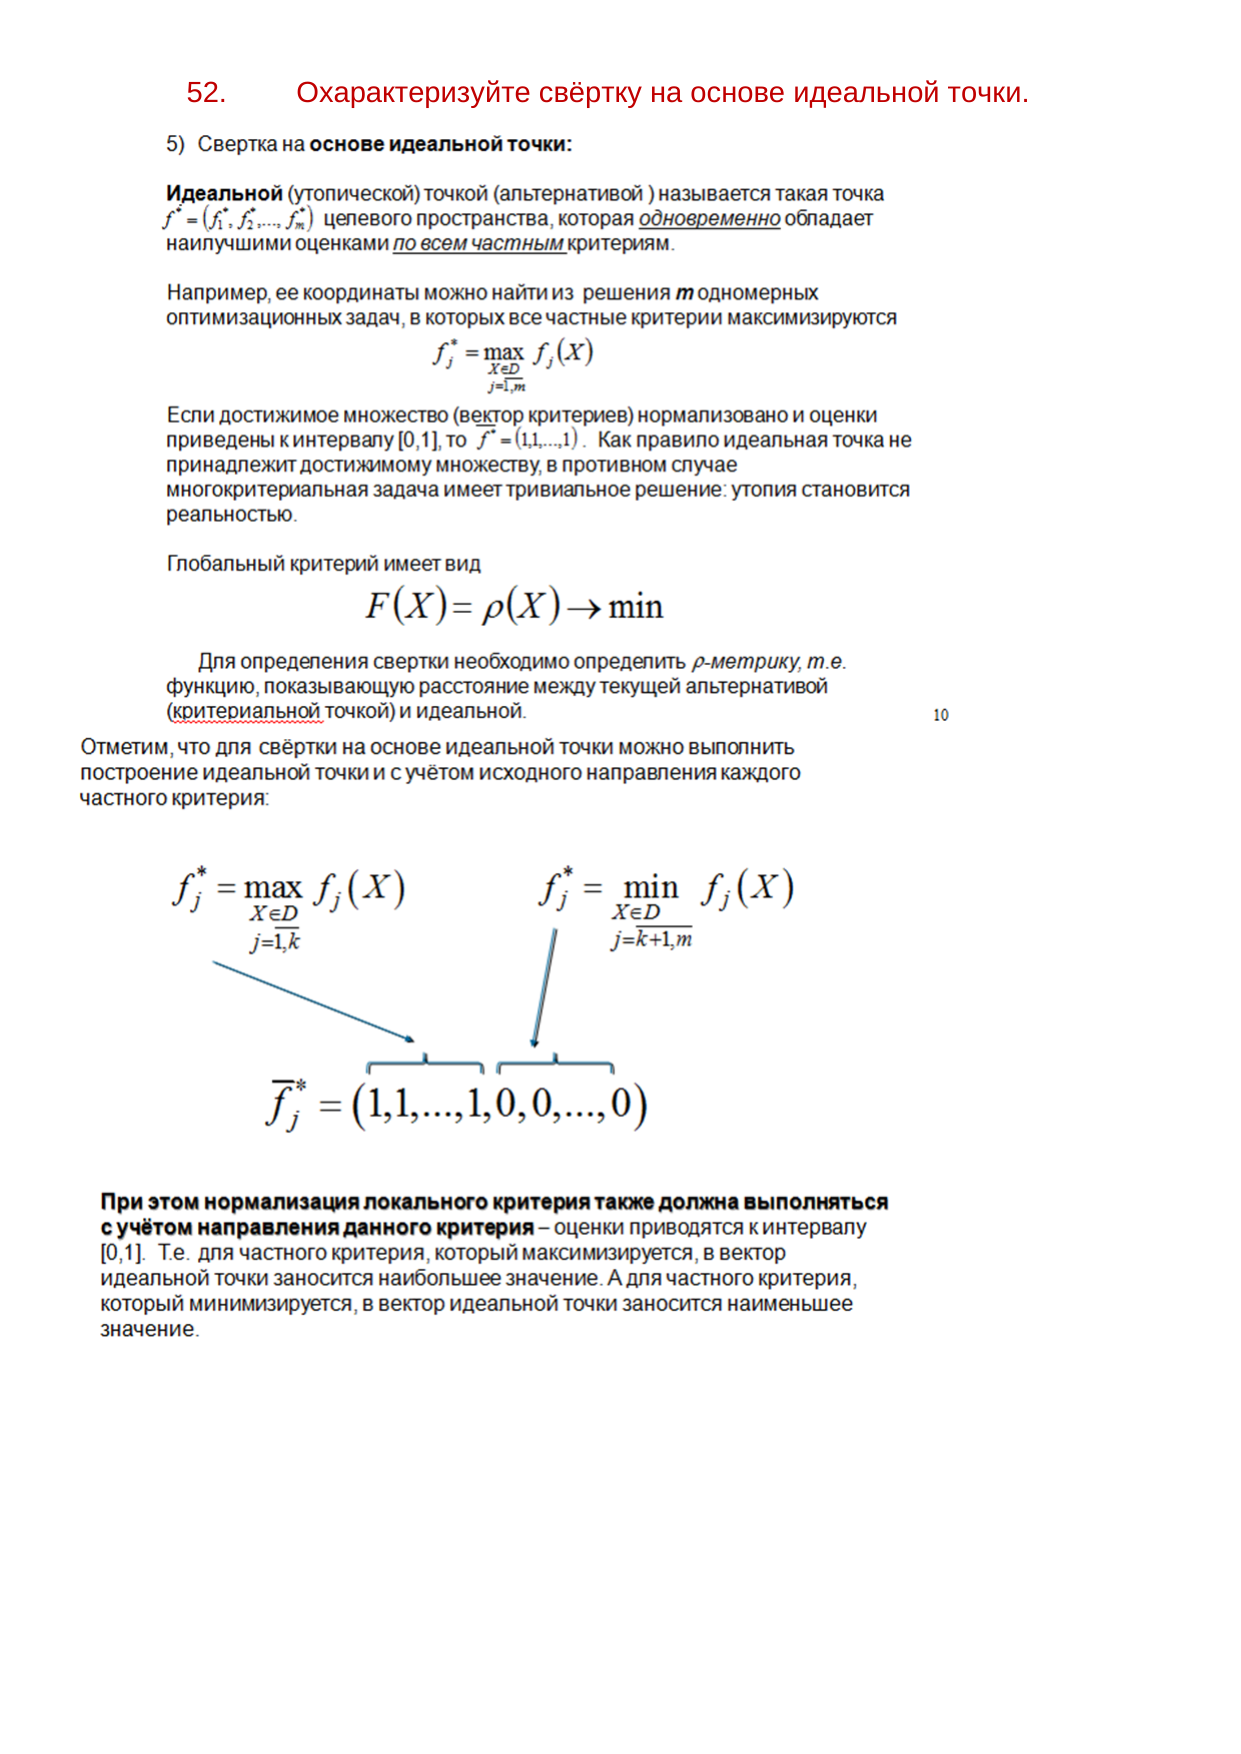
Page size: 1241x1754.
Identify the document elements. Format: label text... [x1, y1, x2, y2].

subtitle Охарактеризуйте свёртку на основе идеальной точки. [186, 75, 1165, 108]
picture [75, 125, 959, 1351]
